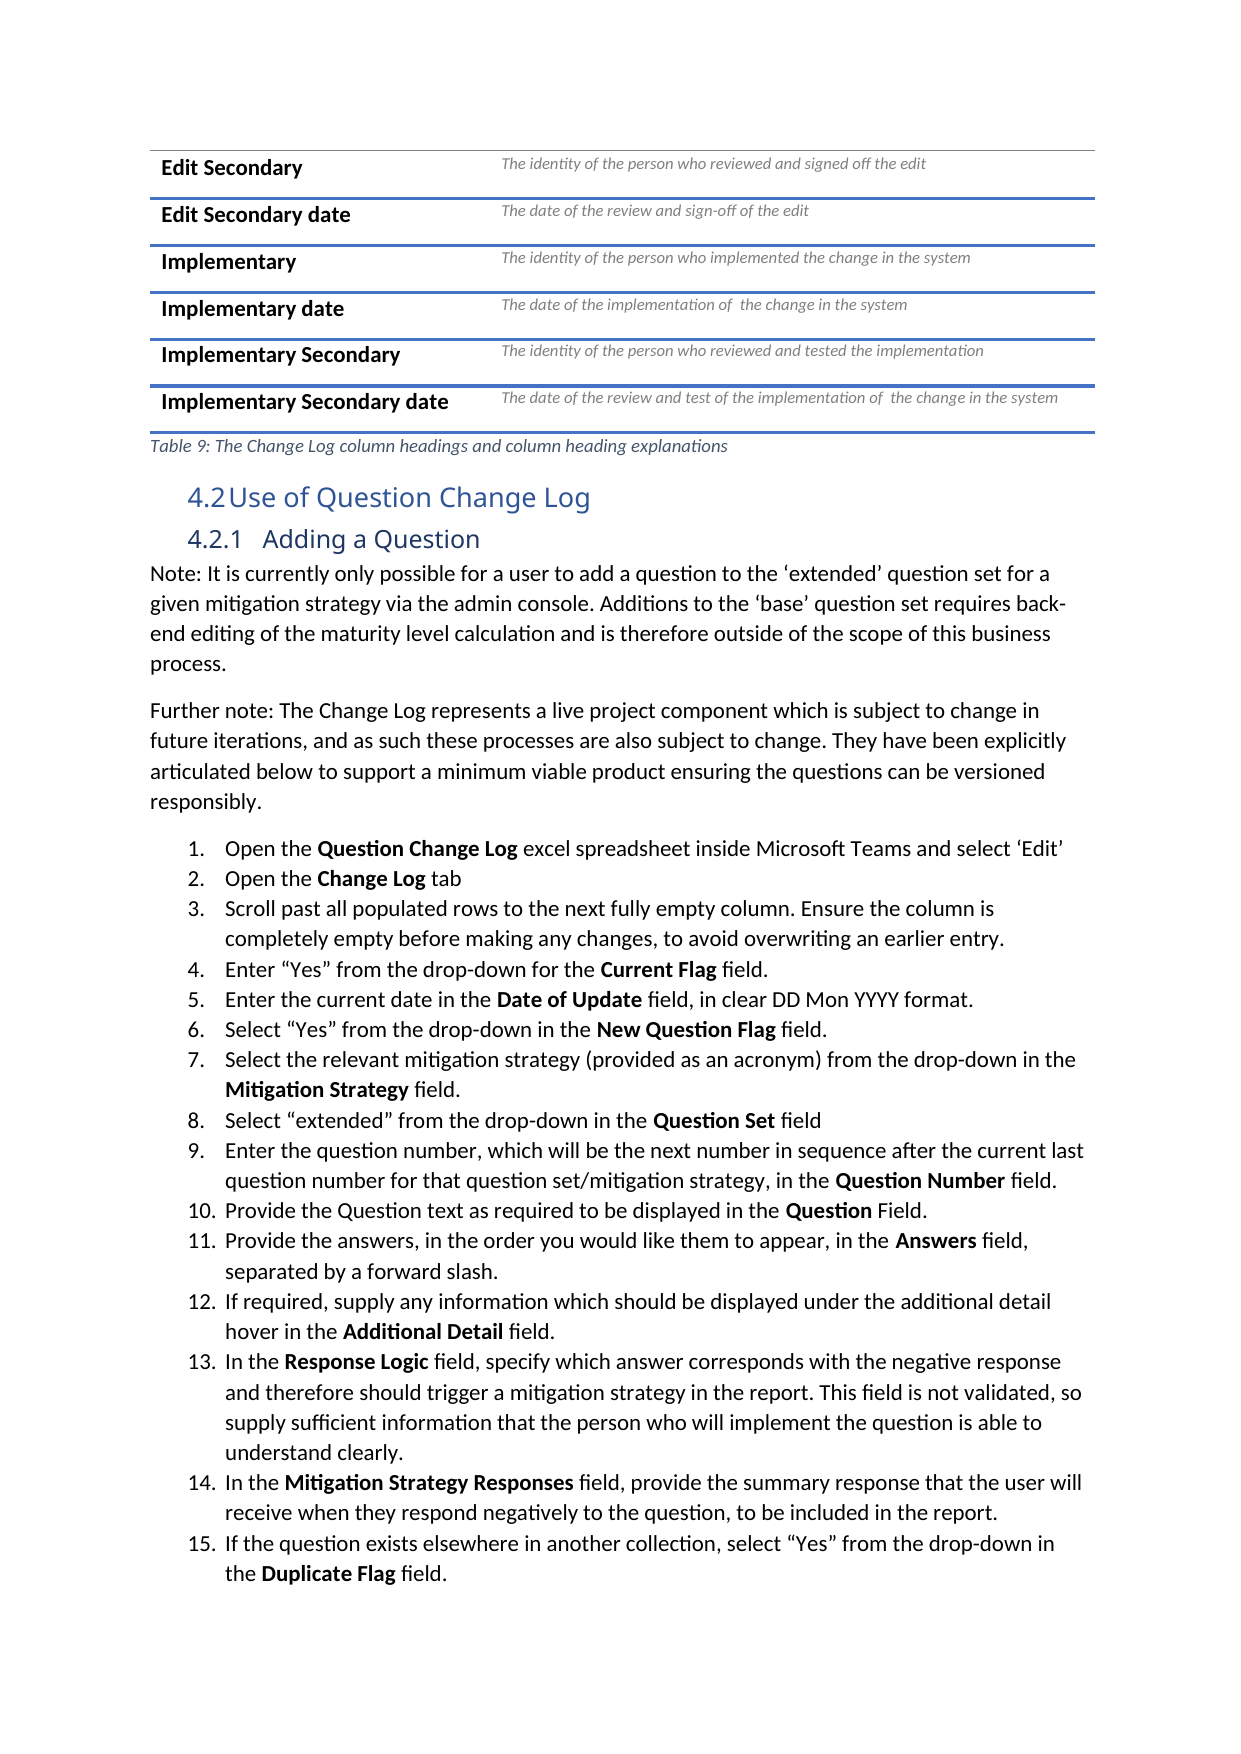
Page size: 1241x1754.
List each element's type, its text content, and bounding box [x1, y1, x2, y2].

table_cell The identity of the person who reviewed and signed off the edit [490, 151, 1095, 197]
table_cell Implementary [150, 247, 490, 291]
list Select “Yes” from the drop-down in the New Question Flag field. [187, 1015, 1090, 1043]
text Further note: The Change Log represents a live project component which is subject to change in future iterations, and as such these processes are also subject to change. They have been explicitly articulated below to support a minimum viable product ensuring the questions can be versioned responsibly. [150, 696, 1090, 815]
list Enter “Yes” from the drop-down for the Current Flag field. [187, 955, 1090, 983]
list Open the Change Log tab [187, 864, 1090, 892]
table_cell The date of the implementation of the change in the system [490, 294, 1095, 337]
text Table 9: The Change Log column headings and column heading explanations [150, 434, 1090, 457]
table_cell Edit Secondary date [150, 200, 490, 244]
table_cell The identity of the person who reviewed and tested the implementation [490, 341, 1095, 384]
list In the Mitigation Strategy Responses field, provide the summary response that the user will receive when they respond negatively to the question, to be included in the report. [187, 1468, 1090, 1526]
table_cell The date of the review and test of the implementation of the change in the system [490, 388, 1095, 431]
list If required, supply any information which should be displayed under the additional detail hover in the Additional Detail field. [187, 1287, 1090, 1345]
list Enter the question number, which will be the next number in sequence after the current last question number for that question set/mitigation strategy, in the Question Number field. [187, 1136, 1090, 1194]
table_cell Edit Secondary [150, 151, 490, 197]
subtitle Use of Question Change Log [187, 478, 1090, 515]
list In the Response Logic field, specify which answer corresponds with the negative response and therefore should trigger a mitigation strategy in the report. This field is not validated, so supply sufficient information that the person who will implement the question is able to understand clearly. [187, 1347, 1090, 1466]
subtitle Adding a Question [187, 522, 1090, 556]
list Provide the answers, in the order you would like them to appear, in the Answers field, separated by a forward slash. [187, 1227, 1090, 1285]
text Note: It is currently only possible for a user to add a question to the ‘extended’ question set for a given mitigation strategy via the admin console. Additions to the ‘base’ question set requires back-end editing of the maturity level calculation and is therefore outside of the scope of this business process. [150, 559, 1090, 677]
list If the question exists elsewhere in another collection, select “Yes” from the drop-down in the Duplicate Flag field. [187, 1529, 1090, 1587]
list Scroll past all populated rows to the next fully empty column. Ensure the column is completely empty before making any changes, to avoid overwriting an earlier entry. [187, 894, 1090, 952]
table_cell Implementary date [150, 294, 490, 337]
table_cell The date of the review and sign-off of the edit [490, 200, 1095, 244]
list Enter the current date in the Date of Update field, in clear DD Mon YYYY format. [187, 985, 1090, 1013]
table_cell Implementary Secondary [150, 341, 490, 384]
list Provide the Question text as required to be displayed in the Question Field. [187, 1196, 1090, 1224]
list Select the relevant mitigation strategy (provided as an acronym) from the drop-down in the Mitigation Strategy field. [187, 1045, 1090, 1103]
list Select “extended” from the drop-down in the Question Set field [187, 1106, 1090, 1134]
table_cell The identity of the person who implemented the change in the system [490, 247, 1095, 291]
list Open the Question Change Log excel spreadsheet inside Microsoft Teams and select ‘Edit’ [187, 834, 1090, 862]
table_cell Implementary Secondary date [150, 388, 490, 431]
